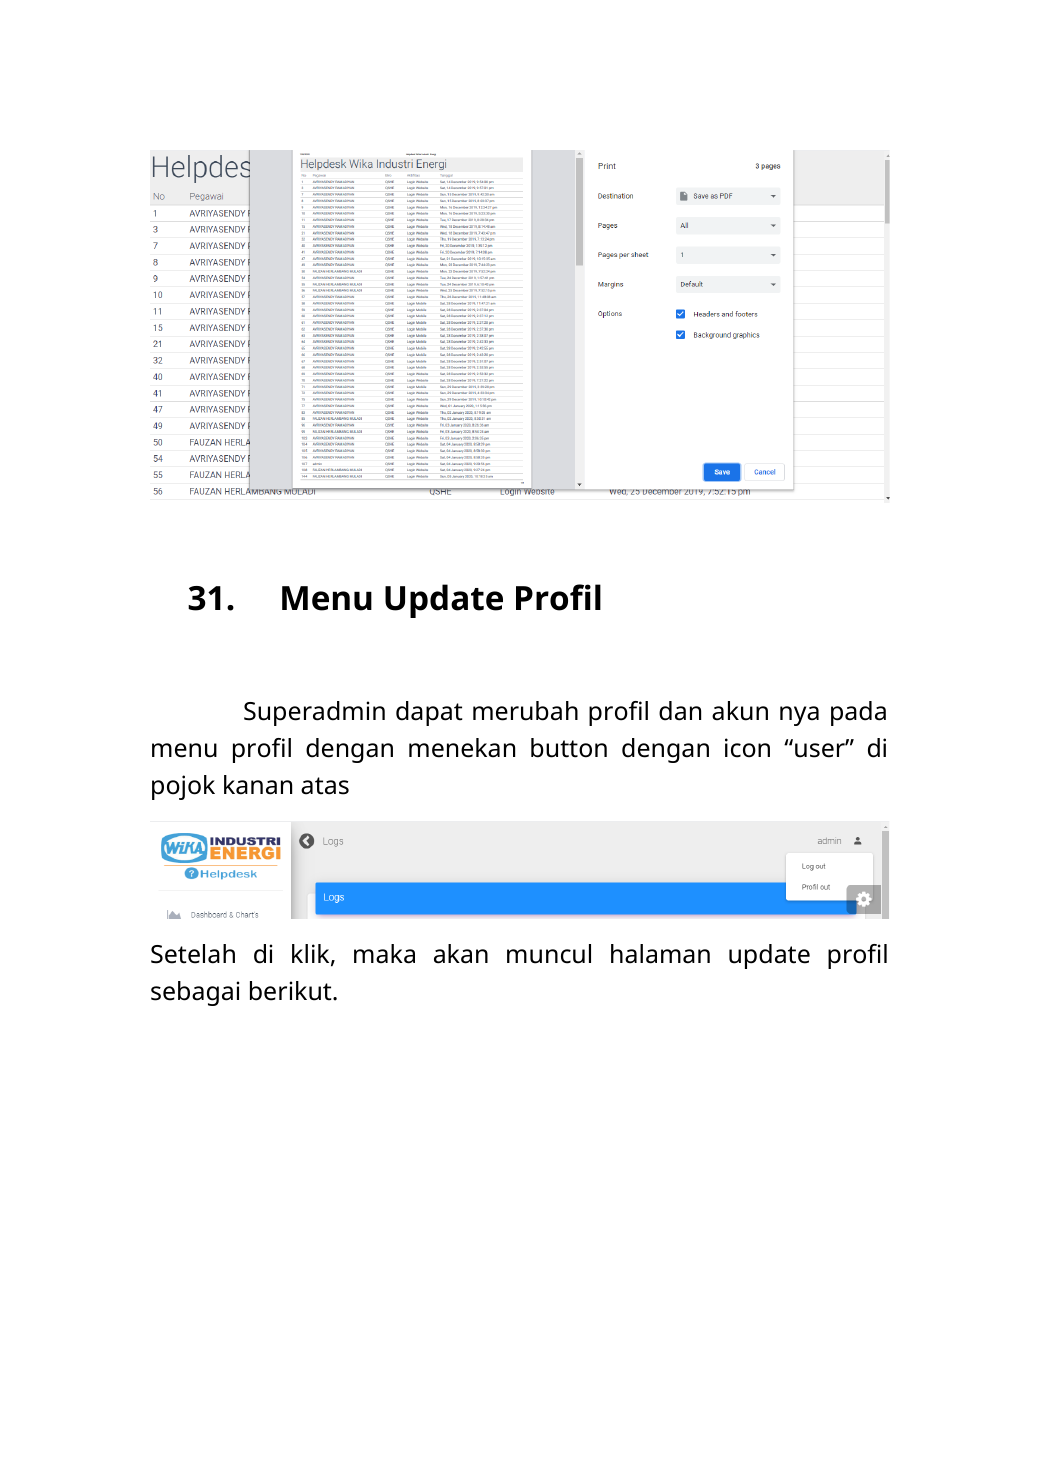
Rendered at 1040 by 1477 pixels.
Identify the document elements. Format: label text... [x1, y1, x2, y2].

text Setelah di klik, maka akan muncul halaman update profil sebagai berikut. [150, 937, 889, 1008]
picture [150, 150, 890, 503]
list Menu Update Profil [187, 575, 889, 620]
text Superadmin dapat merubah profil dan akun nya pada menu profil dengan menekan button dengan icon “user” di pojok kanan atas [150, 694, 889, 802]
picture [150, 821, 890, 919]
